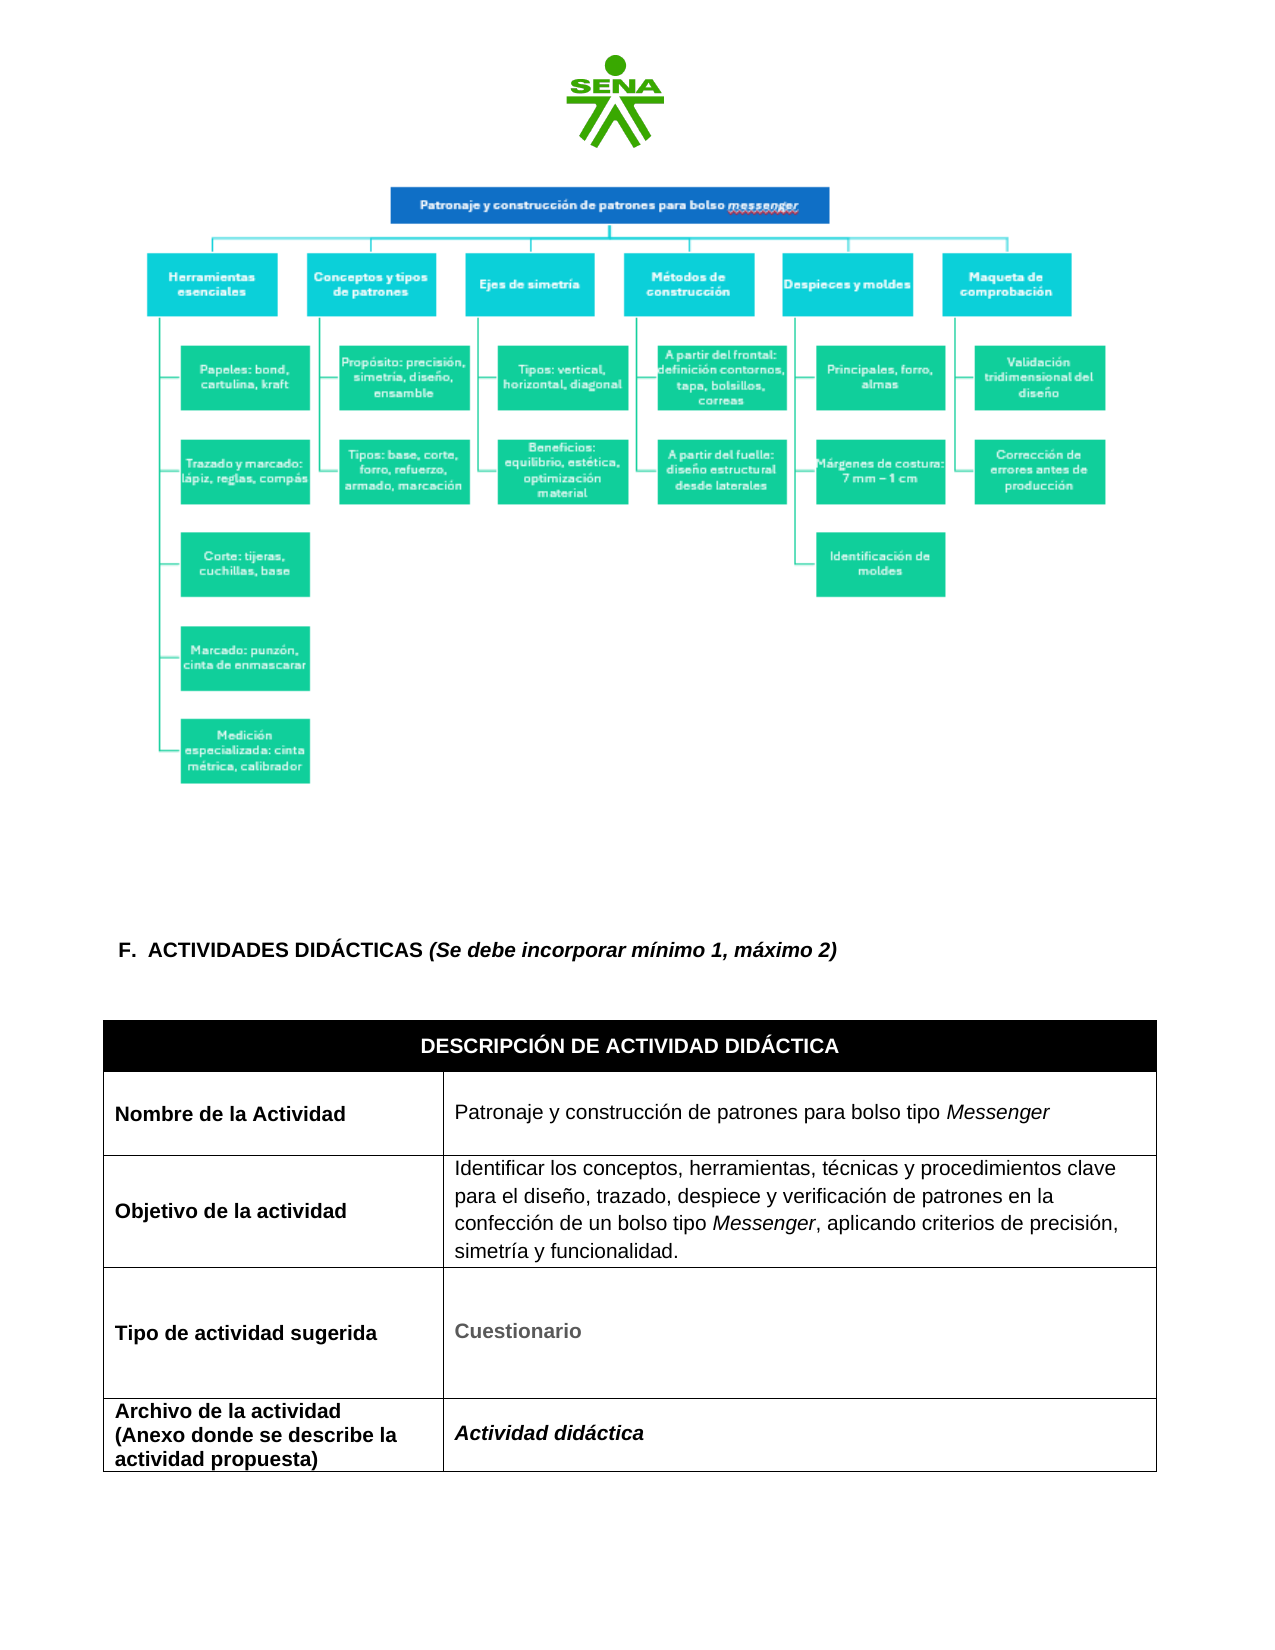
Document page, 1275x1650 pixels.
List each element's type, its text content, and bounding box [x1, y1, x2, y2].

table_cell Nombre de la Actividad [104, 1072, 443, 1155]
table_header DESCRIPCIÓN DE ACTIVIDAD DIDÁCTICA [104, 1021, 1156, 1071]
table_cell Archivo de la actividad (Anexo donde se describe la actividad propuesta) [104, 1399, 443, 1471]
table_cell Patronaje y construcción de patrones para bolso tipo Messenger [444, 1072, 1156, 1155]
table_cell Actividad didáctica [444, 1399, 1156, 1471]
table_cell Objetivo de la actividad [104, 1156, 443, 1267]
table_cell Cuestionario [444, 1268, 1156, 1398]
table_cell Tipo de actividad sugerida [104, 1268, 443, 1398]
picture [118, 177, 1157, 797]
table_cell Identificar los conceptos, herramientas, técnicas y procedimientos clave para el diseño, trazado, despiece y verificación de patrones en la confección de un bolso tipo Messenger, aplicando criterios de precisión, simetría y funcionalidad. [444, 1156, 1156, 1267]
picture [566, 55, 664, 148]
list ACTIVIDADES DIDÁCTICAS (Se debe incorporar mínimo 1, máximo 2) [118, 938, 1157, 962]
